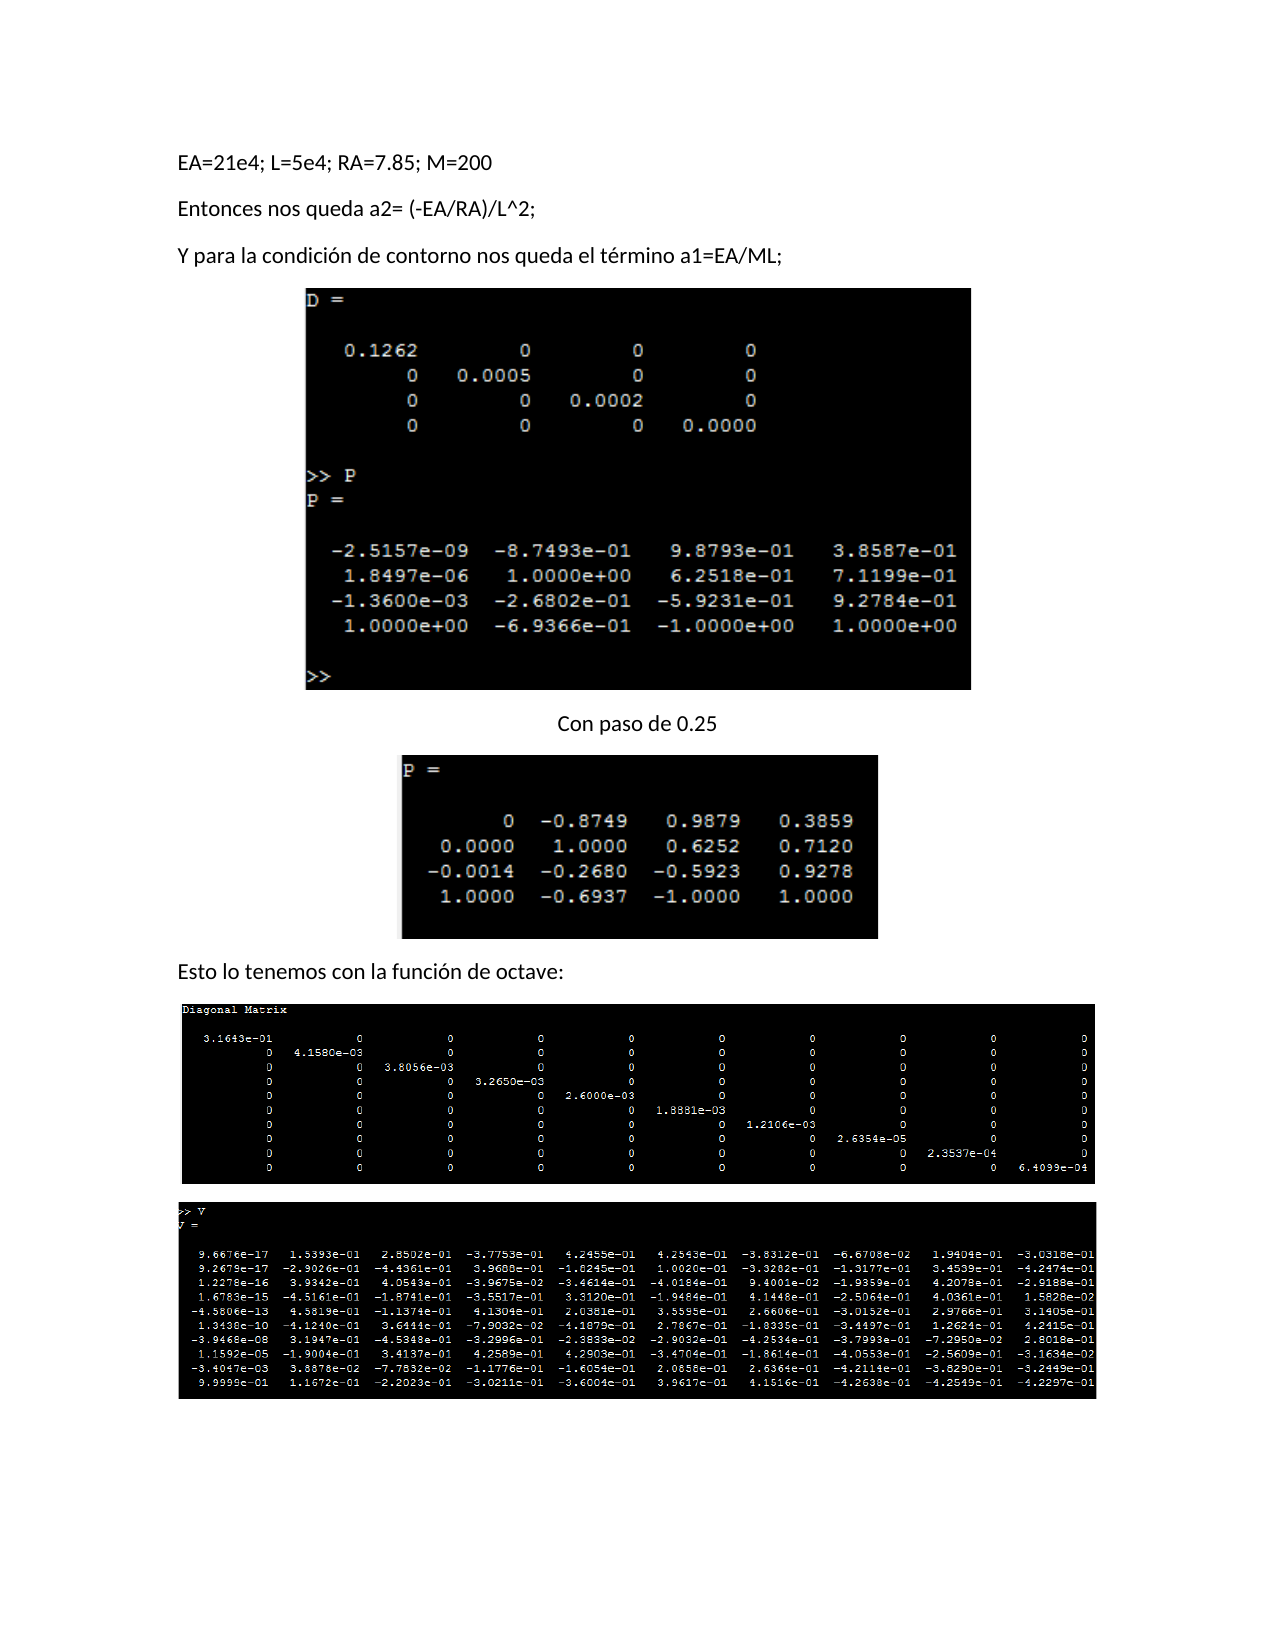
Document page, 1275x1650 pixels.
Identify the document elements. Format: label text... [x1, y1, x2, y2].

text Y para la condición de contorno nos queda el término a1=EA/ML; [177, 241, 1098, 269]
text EA=21e4; L=5e4; RA=7.85; M=200 [177, 148, 1098, 176]
picture [396, 755, 879, 939]
picture [178, 1202, 1097, 1399]
picture [180, 1004, 1095, 1184]
text Con paso de 0.25 [177, 709, 1098, 737]
picture [303, 288, 972, 690]
text Entonces nos queda a2= (-EA/RA)/L^2; [177, 194, 1098, 222]
text Esto lo tenemos con la función de octave: [177, 957, 1098, 985]
